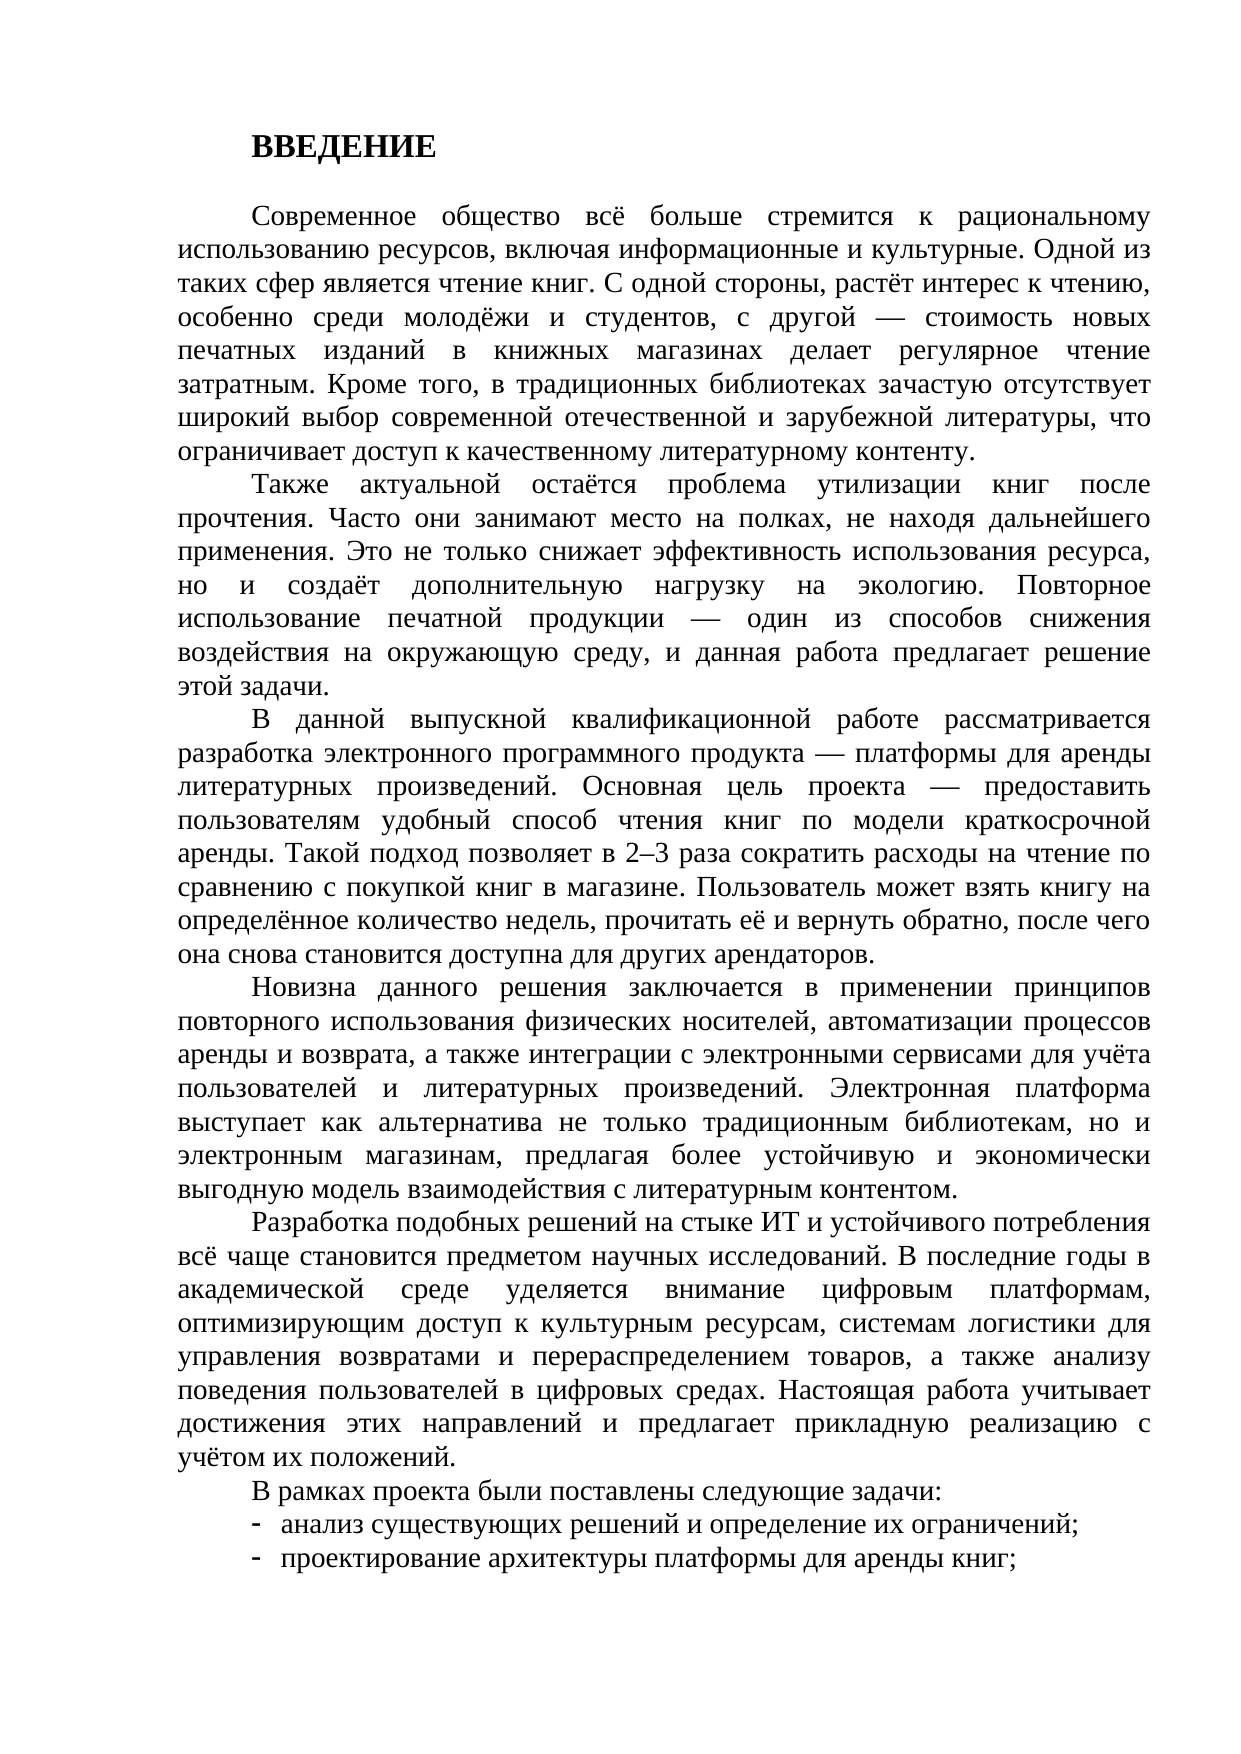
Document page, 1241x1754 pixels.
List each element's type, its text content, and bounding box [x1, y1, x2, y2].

subtitle ВВЕДЕНИЕ [177, 126, 1152, 164]
text В рамках проекта были поставлены следующие задачи: [177, 1473, 1152, 1506]
text Разработка подобных решений на стыке ИТ и устойчивого потребления всё чаще становится предметом научных исследований. В последние годы в академической среде уделяется внимание цифровым платформам, оптимизирующим доступ к культурным ресурсам, системам логистики для управления возвратами и перераспределением товаров, а также анализу поведения пользователей в цифровых средах. Настоящая работа учитывает достижения этих направлений и предлагает прикладную реализацию с учётом их положений. [177, 1204, 1152, 1473]
list проектирование архитектуры платформы для аренды книг; [162, 1540, 1152, 1607]
text Современное общество всё больше стремится к рациональному использованию ресурсов, включая информационные и культурные. Одной из таких сфер является чтение книг. С одной стороны, растёт интерес к чтению, особенно среди молодёжи и студентов, с другой — стоимость новых печатных изданий в книжных магазинах делает регулярное чтение затратным. Кроме того, в традиционных библиотеках зачастую отсутствует широкий выбор современной отечественной и зарубежной литературы, что ограничивает доступ к качественному литературному контенту. [177, 198, 1152, 466]
text Новизна данного решения заключается в применении принципов повторного использования физических носителей, автоматизации процессов аренды и возврата, а также интеграции с электронными сервисами для учёта пользователей и литературных произведений. Электронная платформа выступает как альтернатива не только традиционным библиотекам, но и электронным магазинам, предлагая более устойчивую и экономически выгодную модель взаимодействия с литературным контентом. [177, 969, 1152, 1204]
text В данной выпускной квалификационной работе рассматривается разработка электронного программного продукта — платформы для аренды литературных произведений. Основная цель проекта — предоставить пользователям удобный способ чтения книг по модели краткосрочной аренды. Такой подход позволяет в 2–3 раза сократить расходы на чтение по сравнению с покупкой книг в магазине. Пользователь может взять книгу на определённое количество недель, прочитать её и вернуть обратно, после чего она снова становится доступна для других арендаторов. [177, 701, 1152, 969]
text Также актуальной остаётся проблема утилизации книг после прочтения. Часто они занимают место на полках, не находя дальнейшего применения. Это не только снижает эффективность использования ресурса, но и создаёт дополнительную нагрузку на экологию. Повторное использование печатной продукции — один из способов снижения воздействия на окружающую среду, и данная работа предлагает решение этой задачи. [177, 466, 1152, 701]
list анализ существующих решений и определение их ограничений; [162, 1506, 1152, 1540]
